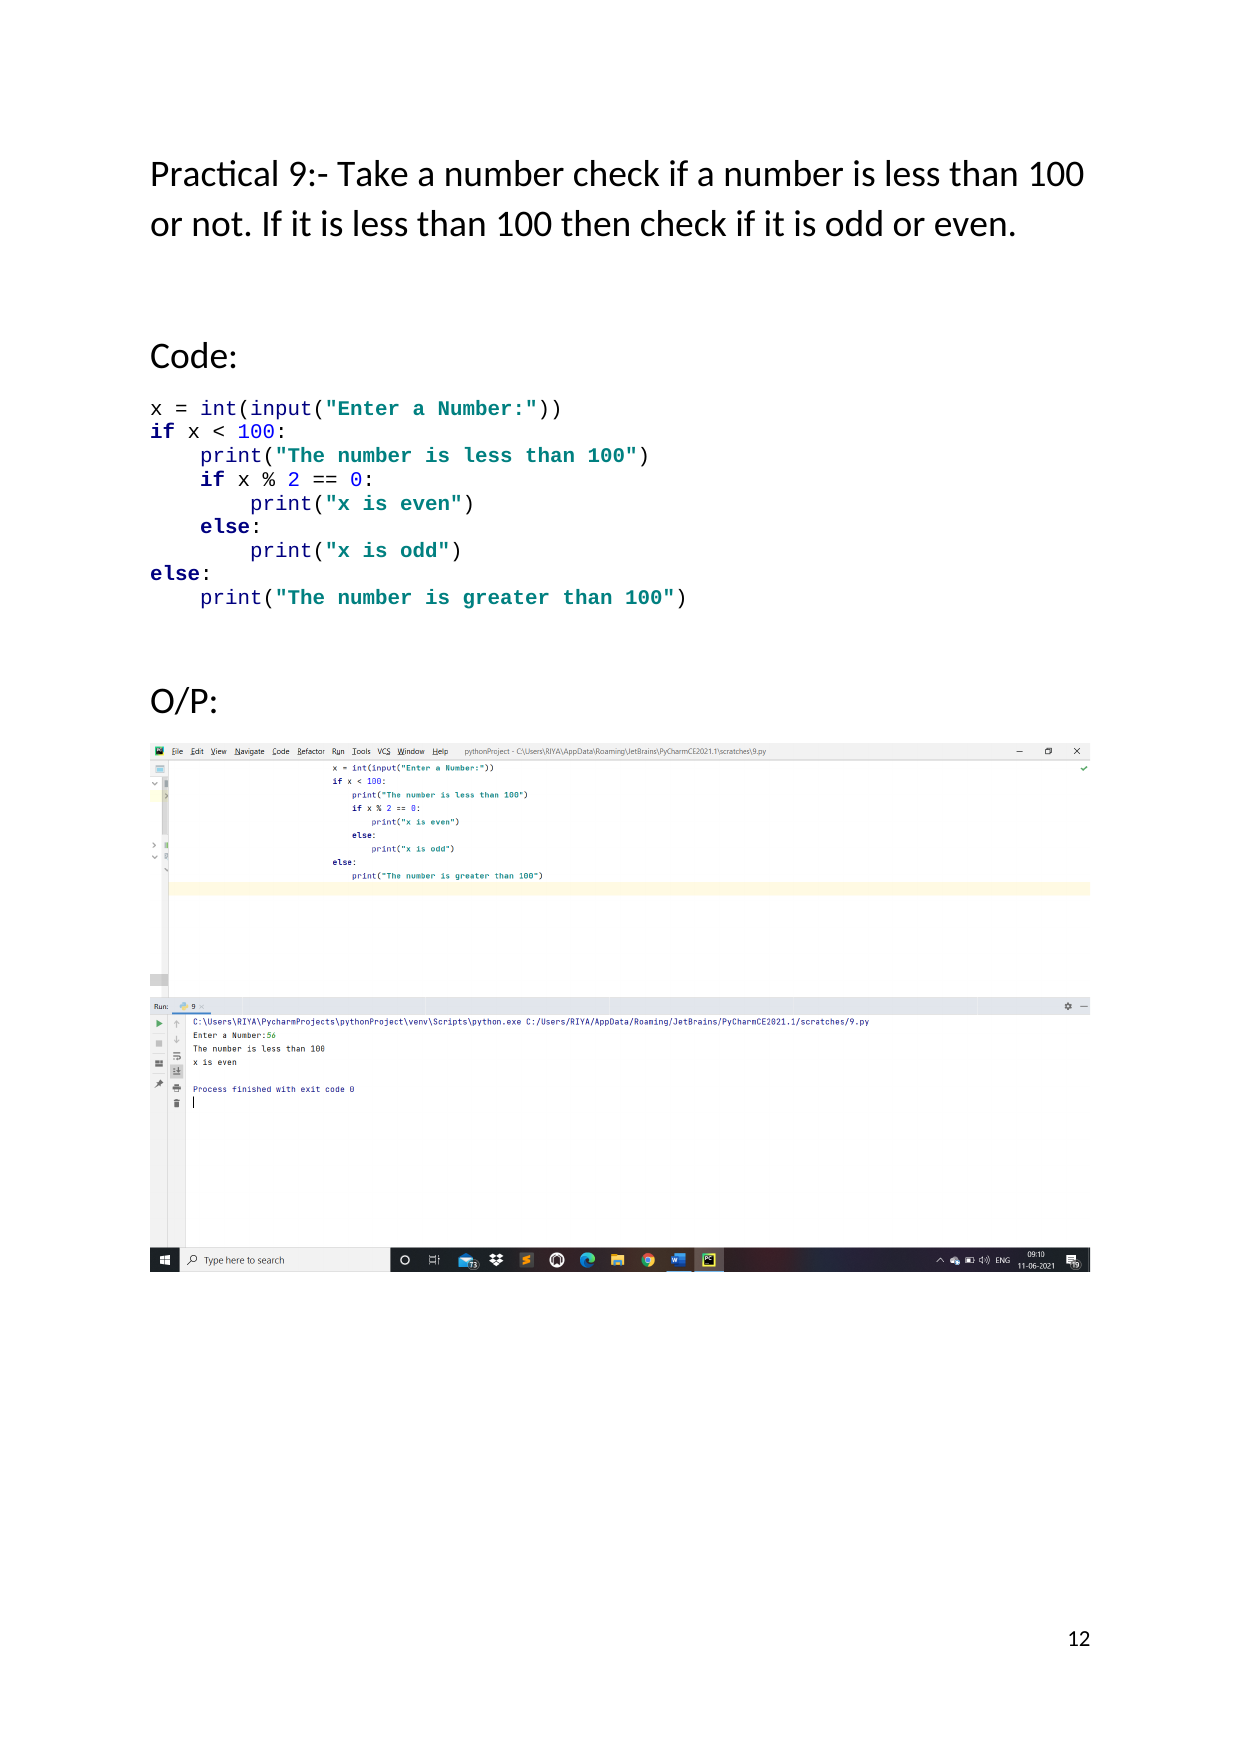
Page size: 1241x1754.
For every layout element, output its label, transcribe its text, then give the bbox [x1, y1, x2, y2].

text O/P: [150, 677, 1090, 723]
text Code: [150, 332, 1090, 378]
picture [150, 743, 1091, 1272]
text x = int(input("Enter a Number:")) if x < 100: print("The number is less than 100") if x % 2 == 0: print("x is even") else: print("x is odd") else: print("The number is greater than 100") [150, 398, 1090, 611]
text Practical 9:- Take a number check if a number is less than 100 or not. If it is less than 100 then check if it is odd or even. [150, 150, 1090, 245]
